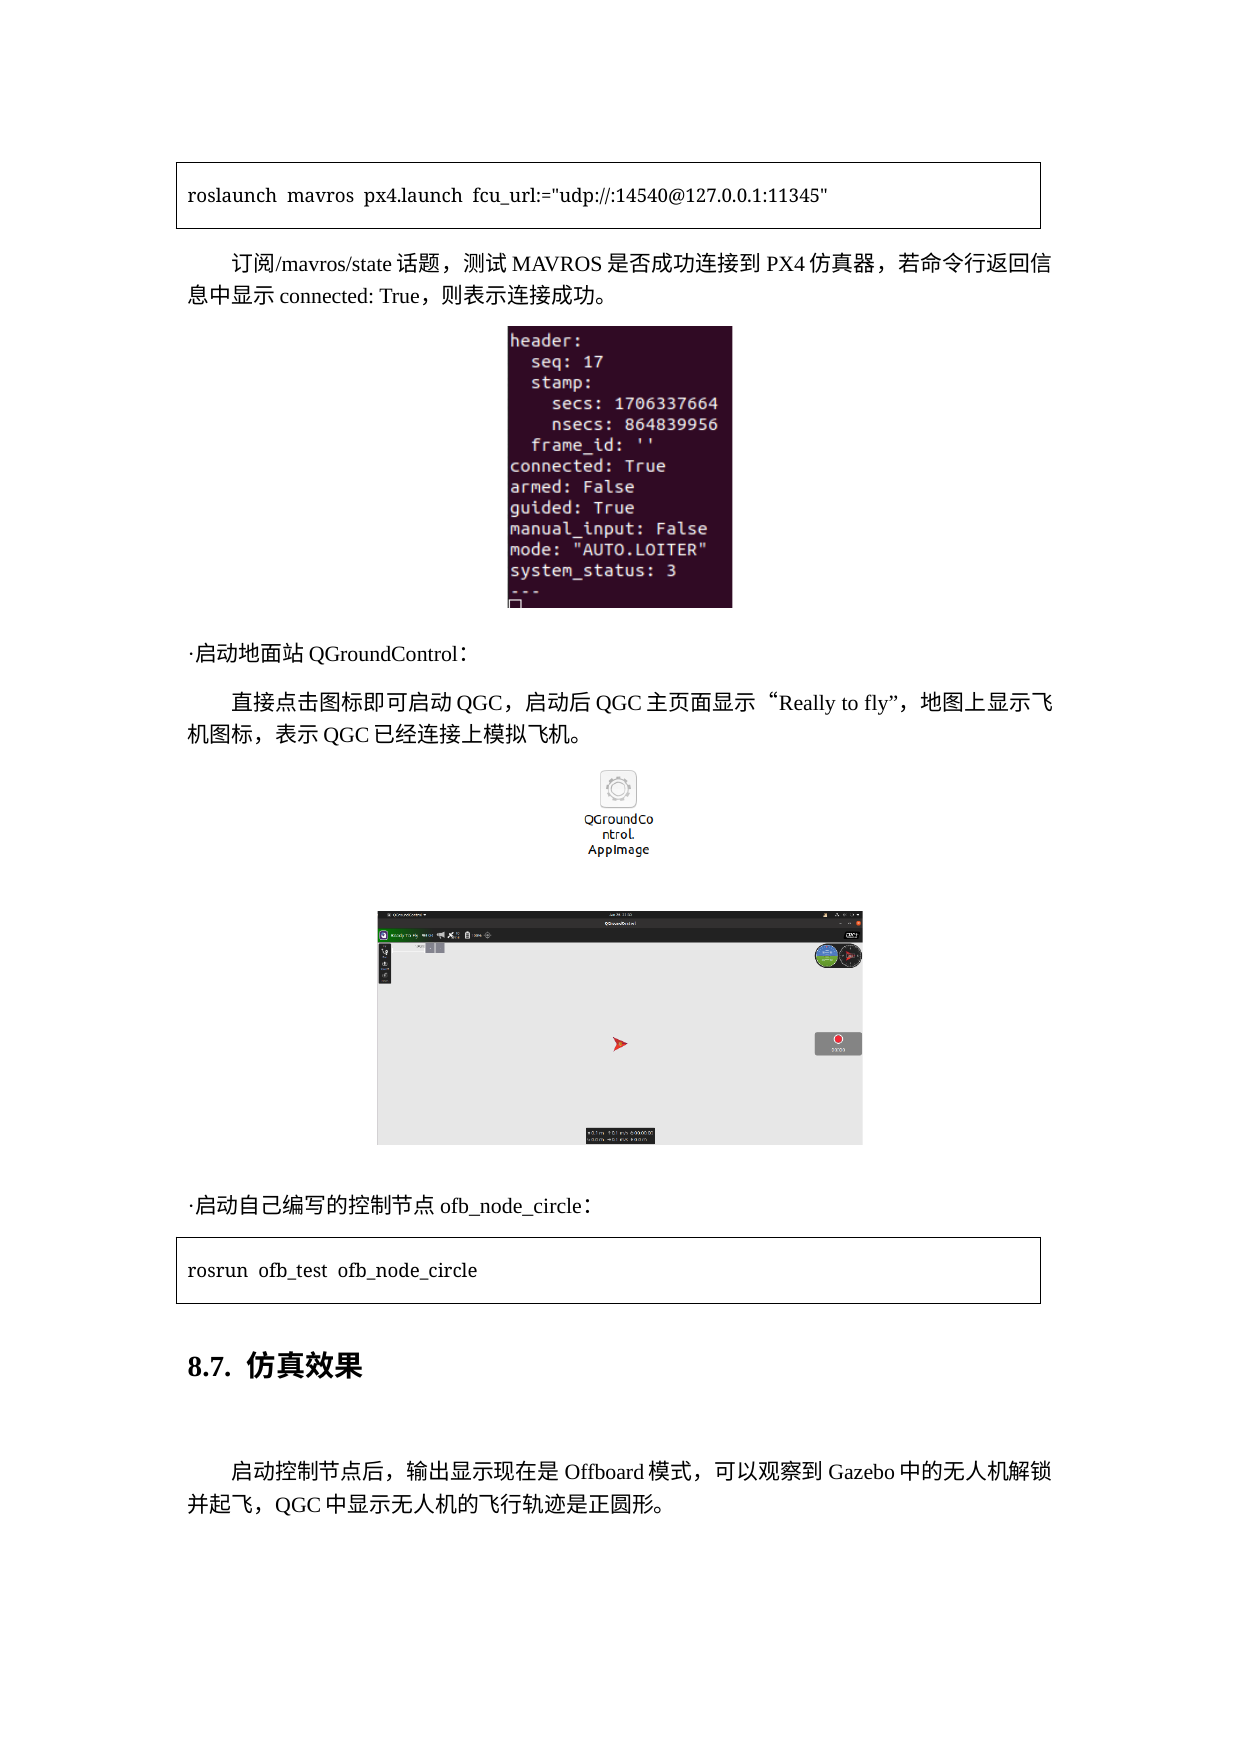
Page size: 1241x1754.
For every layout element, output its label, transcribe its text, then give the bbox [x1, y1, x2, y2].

text 订阅/mavros/state话题，测试MAVROS是否成功连接到PX4仿真器，若命令行返回信息中显示connected: True，则表示连接成功。 [187, 245, 1053, 310]
picture [576, 765, 664, 872]
subtitle 仿真效果 [187, 1331, 1053, 1396]
text ·启动自己编写的控制节点ofb_node_circle： [187, 1188, 1053, 1220]
text ·启动地面站QGroundControl： [187, 635, 1053, 668]
table_header rosrun ofb_test ofb_node_circle [177, 1238, 1040, 1303]
text 启动控制节点后，输出显示现在是Offboard模式，可以观察到Gazebo中的无人机解锁并起飞，QGC中显示无人机的飞行轨迹是正圆形。 [187, 1454, 1053, 1519]
text 直接点击图标即可启动QGC，启动后QGC主页面显示“Really to fly”，地图上显示飞机图标，表示QGC已经连接上模拟飞机。 [187, 684, 1053, 749]
picture [507, 326, 733, 608]
picture [377, 911, 863, 1145]
table_header roslaunch mavros px4.launch fcu_url:="udp://:14540@127.0.0.1:11345" [177, 163, 1040, 228]
